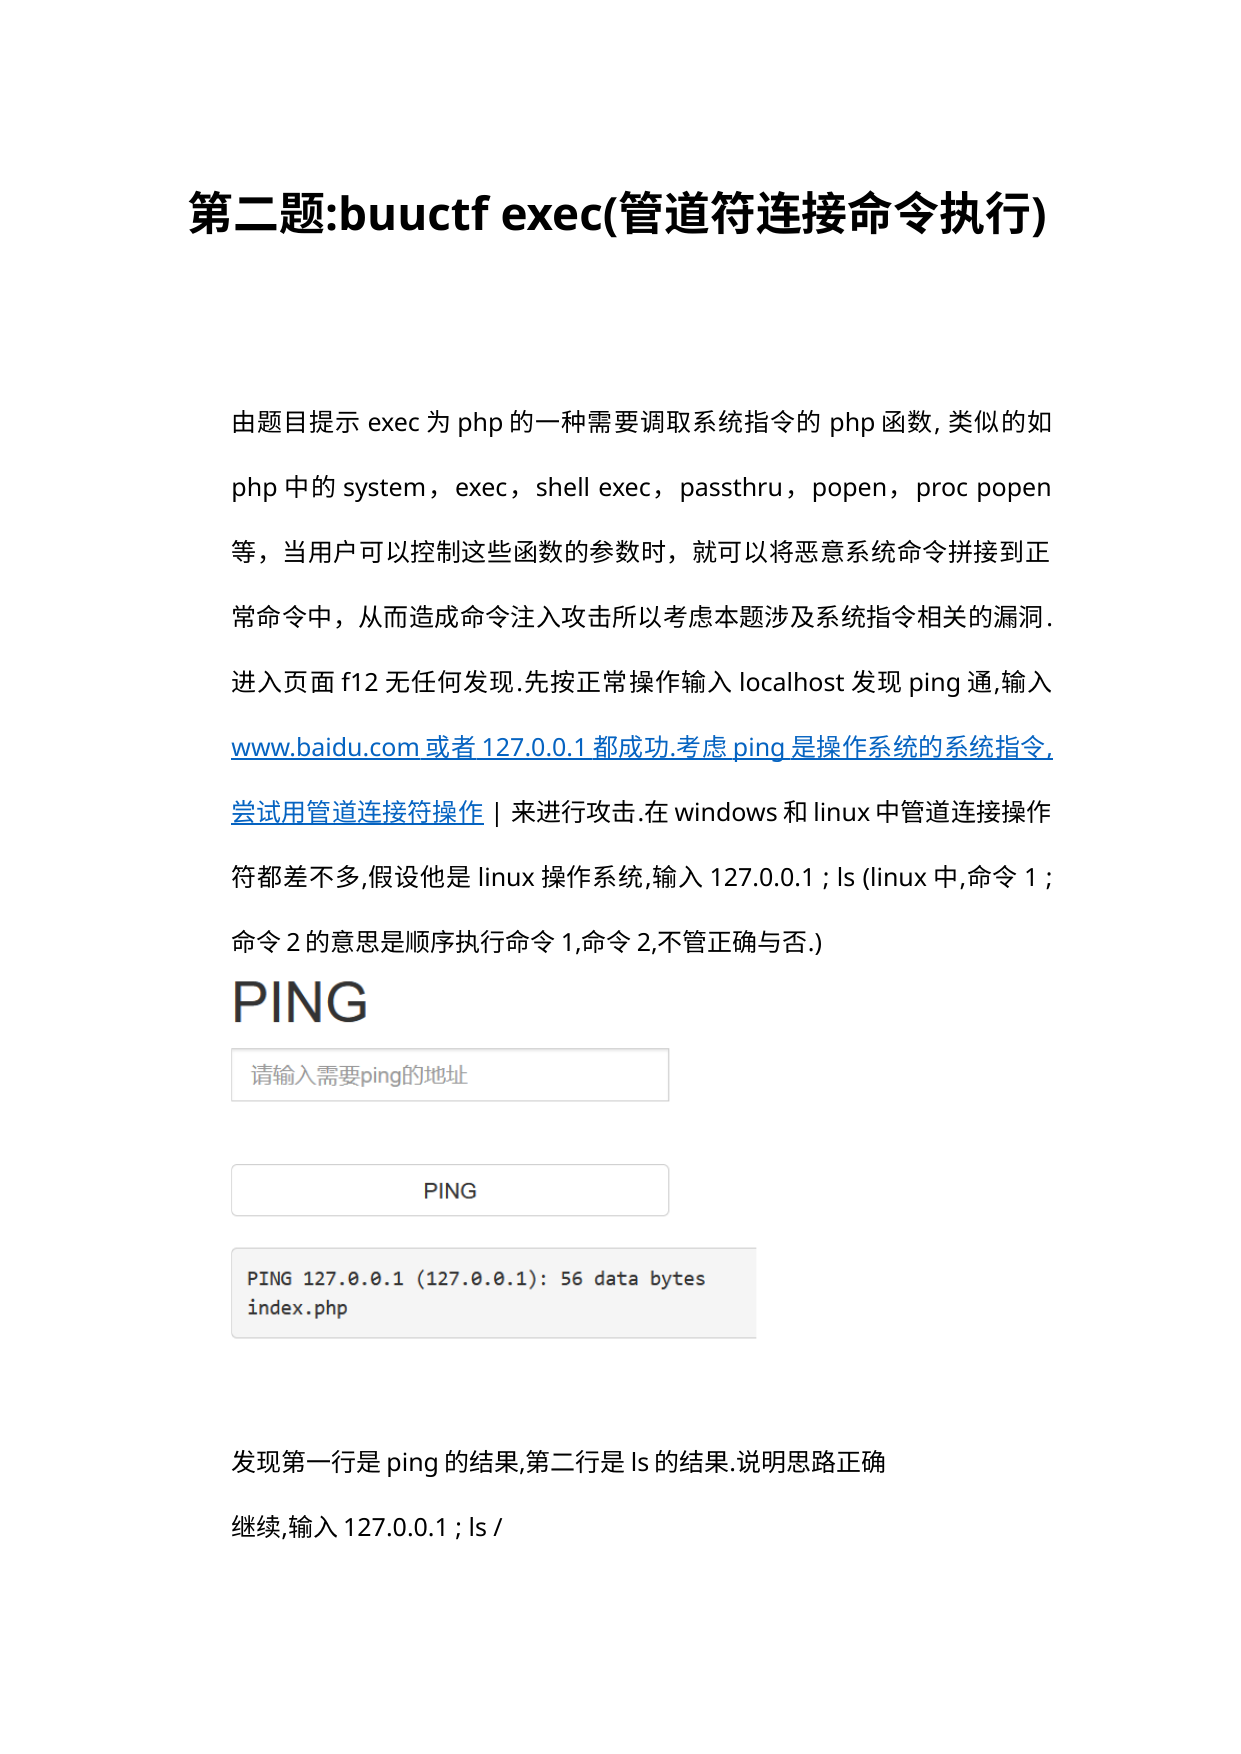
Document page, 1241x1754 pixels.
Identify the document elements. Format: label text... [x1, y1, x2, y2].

list 由题目提示exec为php的一种需要调取系统指令的php函数, 类似的如php中的system，exec，shell exec，passthru，popen，proc popen等，当用户可以控制这些函数的参数时，就可以将恶意系统命令拼接到正常命令中，从而造成命令注入攻击所以考虑本题涉及系统指令相关的漏洞.进入页面f12无任何发现.先按正常操作输入localhost发现ping通,输入www.baidu.com或者127.0.0.1都成功.考虑ping是操作系统的系统指令,尝试用管道连接符操作 | 来进行攻击.在windows和linux中管道连接操作符都差不多,假设他是linux操作系统,输入127.0.0.1 ; ls (linux中,命令1 ; 命令2的意思是顺序执行命令1,命令2,不管正确与否.) [231, 388, 1053, 758]
subtitle 第二题:buuctf exec(管道符连接命令执行) [187, 162, 1053, 259]
list 由题目提示exec为php的一种需要调取系统指令的php函数, 类似的如php中的system，exec，shell exec，passthru，popen，proc popen等，当用户可以控制这些函数的参数时，就可以将恶意系统命令拼接到正常命令中，从而造成命令注入攻击所以考虑本题涉及系统指令相关的漏洞.进入页面f12无任何发现.先按正常操作输入localhost发现ping通,输入www.baidu.com或者127.0.0.1都成功.考虑ping是操作系统的系统指令,尝试用管道连接符操作 | 来进行攻击.在windows和linux中管道连接操作符都差不多,假设他是linux操作系统,输入127.0.0.1 ; ls (linux中,命令1 ; 命令2的意思是顺序执行命令1,命令2,不管正确与否.) [231, 760, 1053, 973]
list 继续,输入127.0.0.1 ; ls / [231, 1493, 1053, 1558]
picture [231, 972, 757, 1422]
list 发现第一行是ping的结果,第二行是ls的结果.说明思路正确 [231, 1428, 1053, 1493]
